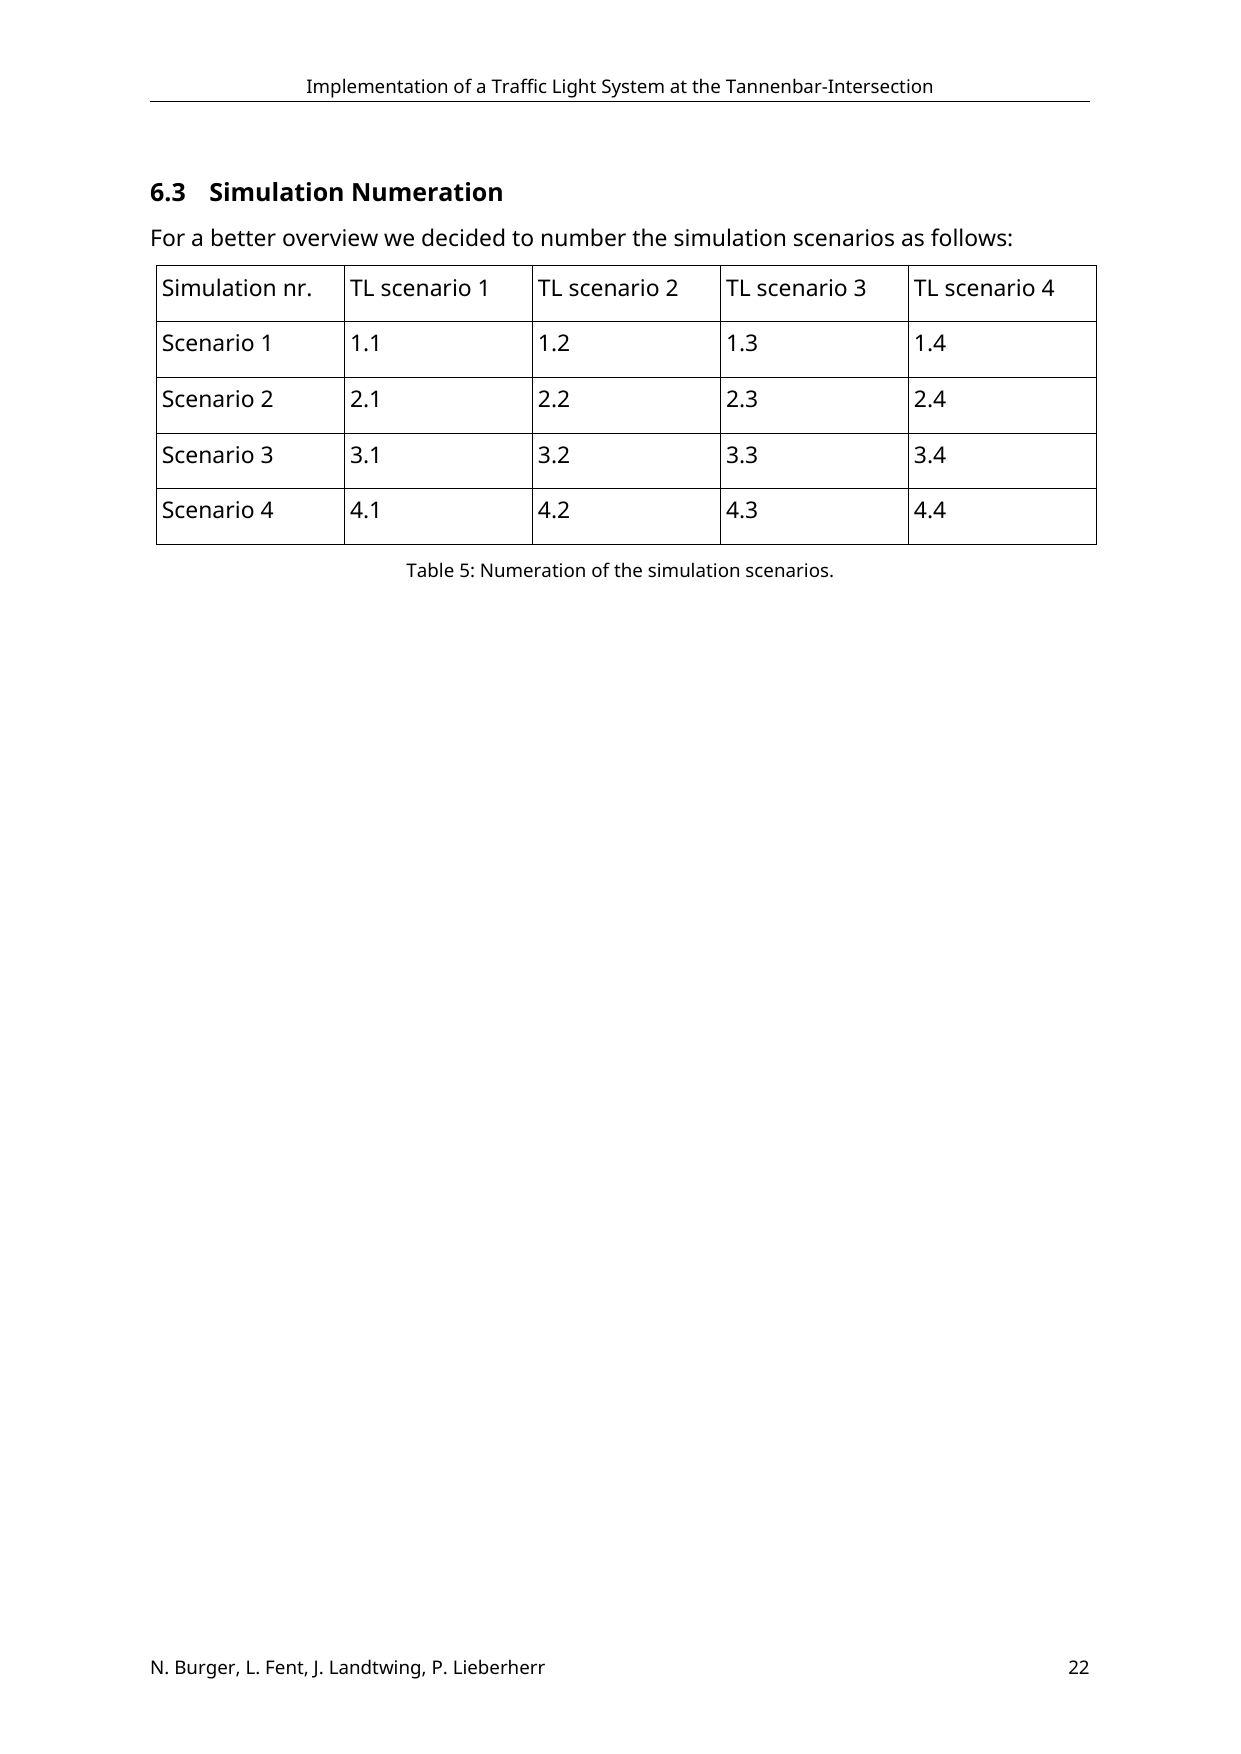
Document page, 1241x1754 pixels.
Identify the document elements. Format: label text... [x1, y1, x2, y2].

table_cell 4.4 [909, 489, 1096, 544]
table_cell 3.4 [909, 434, 1096, 488]
table_header TL scenario 1 [345, 266, 532, 321]
table_cell Scenario 1 [157, 322, 344, 377]
table_cell 3.2 [533, 434, 720, 488]
table_cell 4.3 [721, 489, 908, 544]
table_cell 2.2 [533, 378, 720, 432]
table_header TL scenario 4 [909, 266, 1096, 321]
table_cell Scenario 4 [157, 489, 344, 544]
table_header Simulation nr. [157, 266, 344, 321]
table_cell 4.1 [345, 489, 532, 544]
table_header TL scenario 2 [533, 266, 720, 321]
table_cell 2.4 [909, 378, 1096, 432]
table_cell 1.4 [909, 322, 1096, 377]
table_cell 2.1 [345, 378, 532, 432]
table_header TL scenario 3 [721, 266, 908, 321]
text Table 5: Numeration of the simulation scenarios. [150, 557, 1090, 582]
table_cell Scenario 3 [157, 434, 344, 488]
table_cell 3.3 [721, 434, 908, 488]
table_cell 1.1 [345, 322, 532, 377]
table_cell Scenario 2 [157, 378, 344, 432]
text For a better overview we decided to number the simulation scenarios as follows: [150, 222, 1090, 253]
table_cell 1.3 [721, 322, 908, 377]
table_cell 3.1 [345, 434, 532, 488]
table_cell 2.3 [721, 378, 908, 432]
subtitle Simulation Numeration [150, 175, 1090, 209]
table_cell 4.2 [533, 489, 720, 544]
table_cell 1.2 [533, 322, 720, 377]
